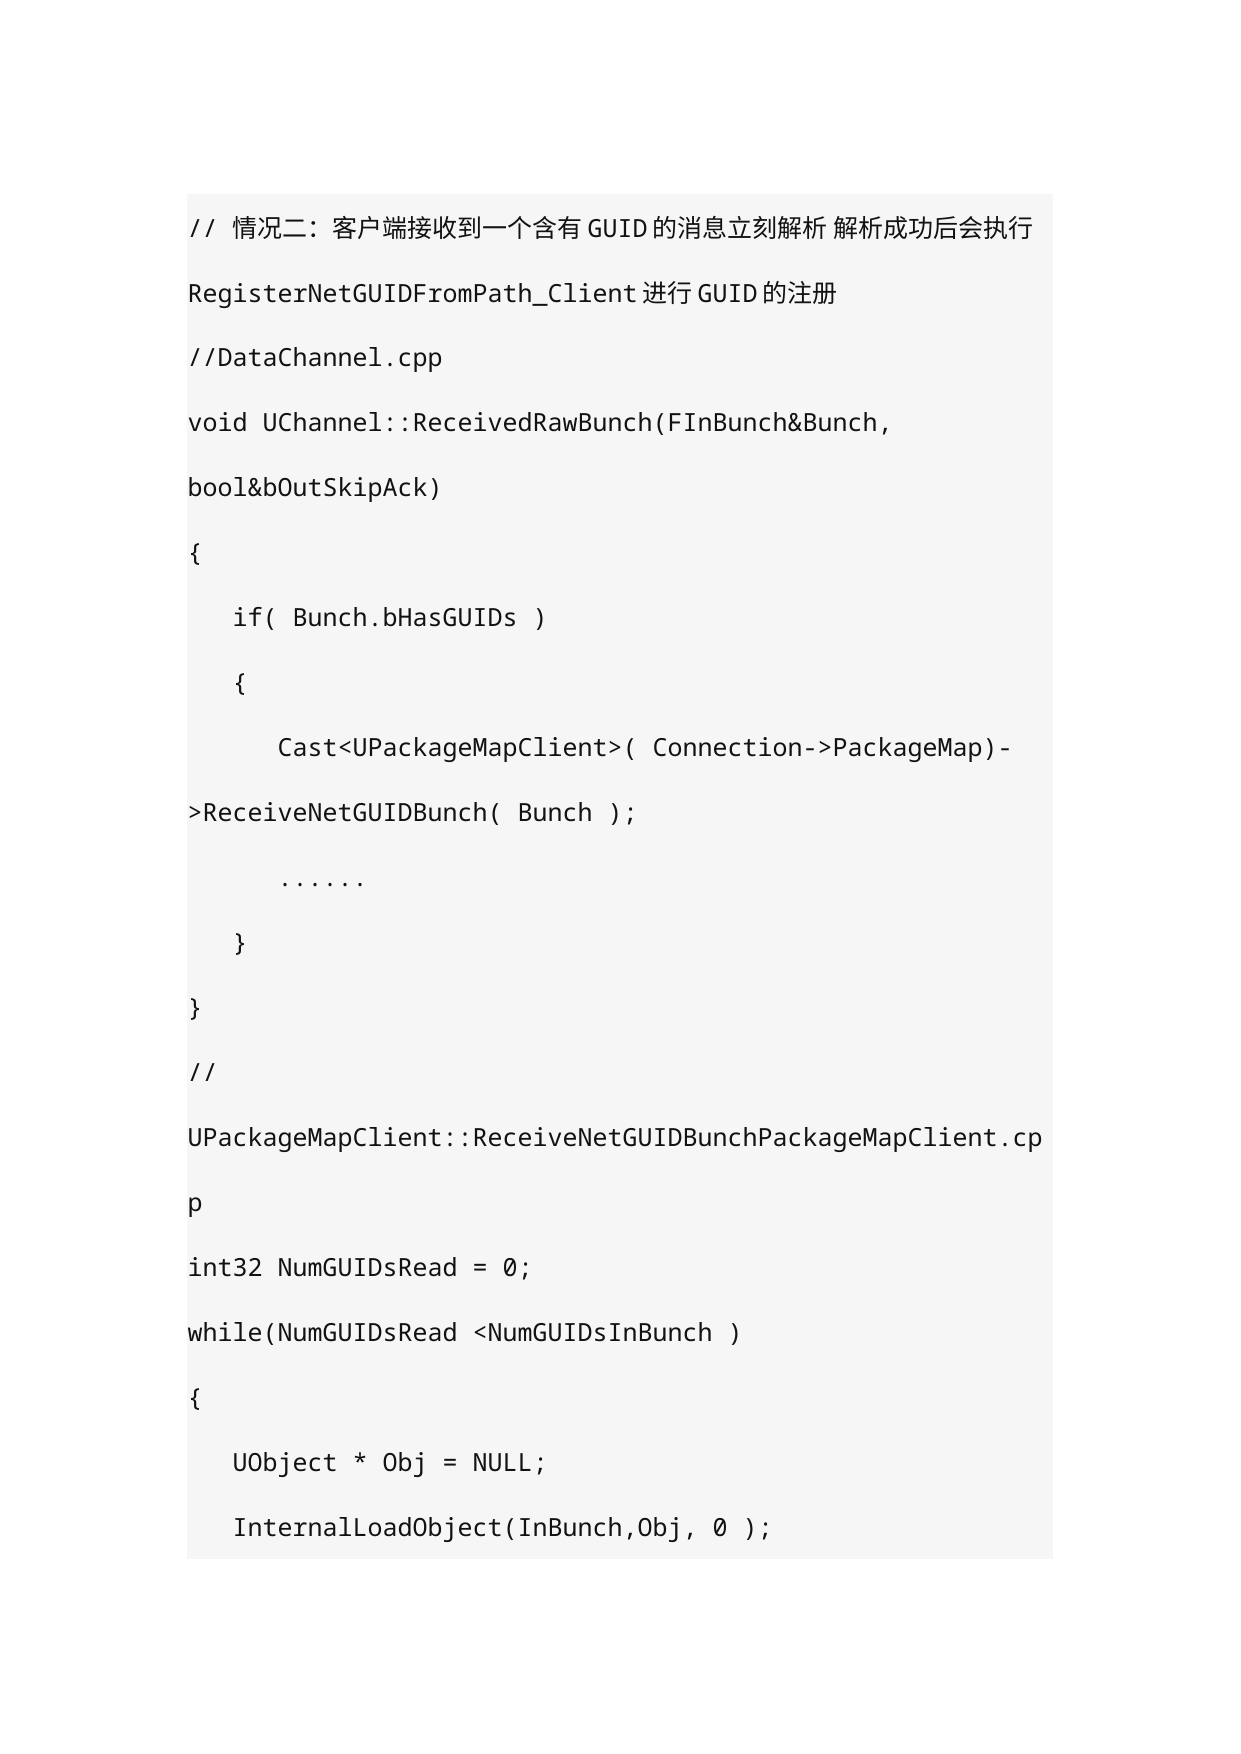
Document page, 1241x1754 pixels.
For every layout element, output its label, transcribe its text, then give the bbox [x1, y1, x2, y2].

text Cast<UPackageMapClient>( Connection->PackageMap)->ReceiveNetGUIDBunch( Bunch ); [187, 714, 1053, 844]
text while(NumGUIDsRead <NumGUIDsInBunch ) [187, 1299, 1053, 1364]
text ...... [187, 844, 1053, 909]
text if( Bunch.bHasGUIDs ) [187, 584, 1053, 649]
text InternalLoadObject(InBunch,Obj, 0 ); [187, 1494, 1053, 1559]
text int32 NumGUIDsRead = 0; [187, 1234, 1053, 1299]
text { [187, 1364, 1053, 1429]
text void UChannel::ReceivedRawBunch(FInBunch&Bunch, bool&bOutSkipAck) [187, 389, 1053, 519]
text { [187, 519, 1053, 584]
text // UPackageMapClient::ReceiveNetGUIDBunchPackageMapClient.cpp [187, 1039, 1053, 1234]
text } [187, 909, 1053, 974]
text UObject * Obj = NULL; [187, 1429, 1053, 1494]
text } [187, 974, 1053, 1039]
text // 情况二：客户端接收到一个含有GUID的消息立刻解析 解析成功后会执行RegisterNetGUIDFromPath_Client进行GUID的注册 [187, 194, 1053, 324]
text //DataChannel.cpp [187, 324, 1053, 389]
text { [187, 649, 1053, 714]
